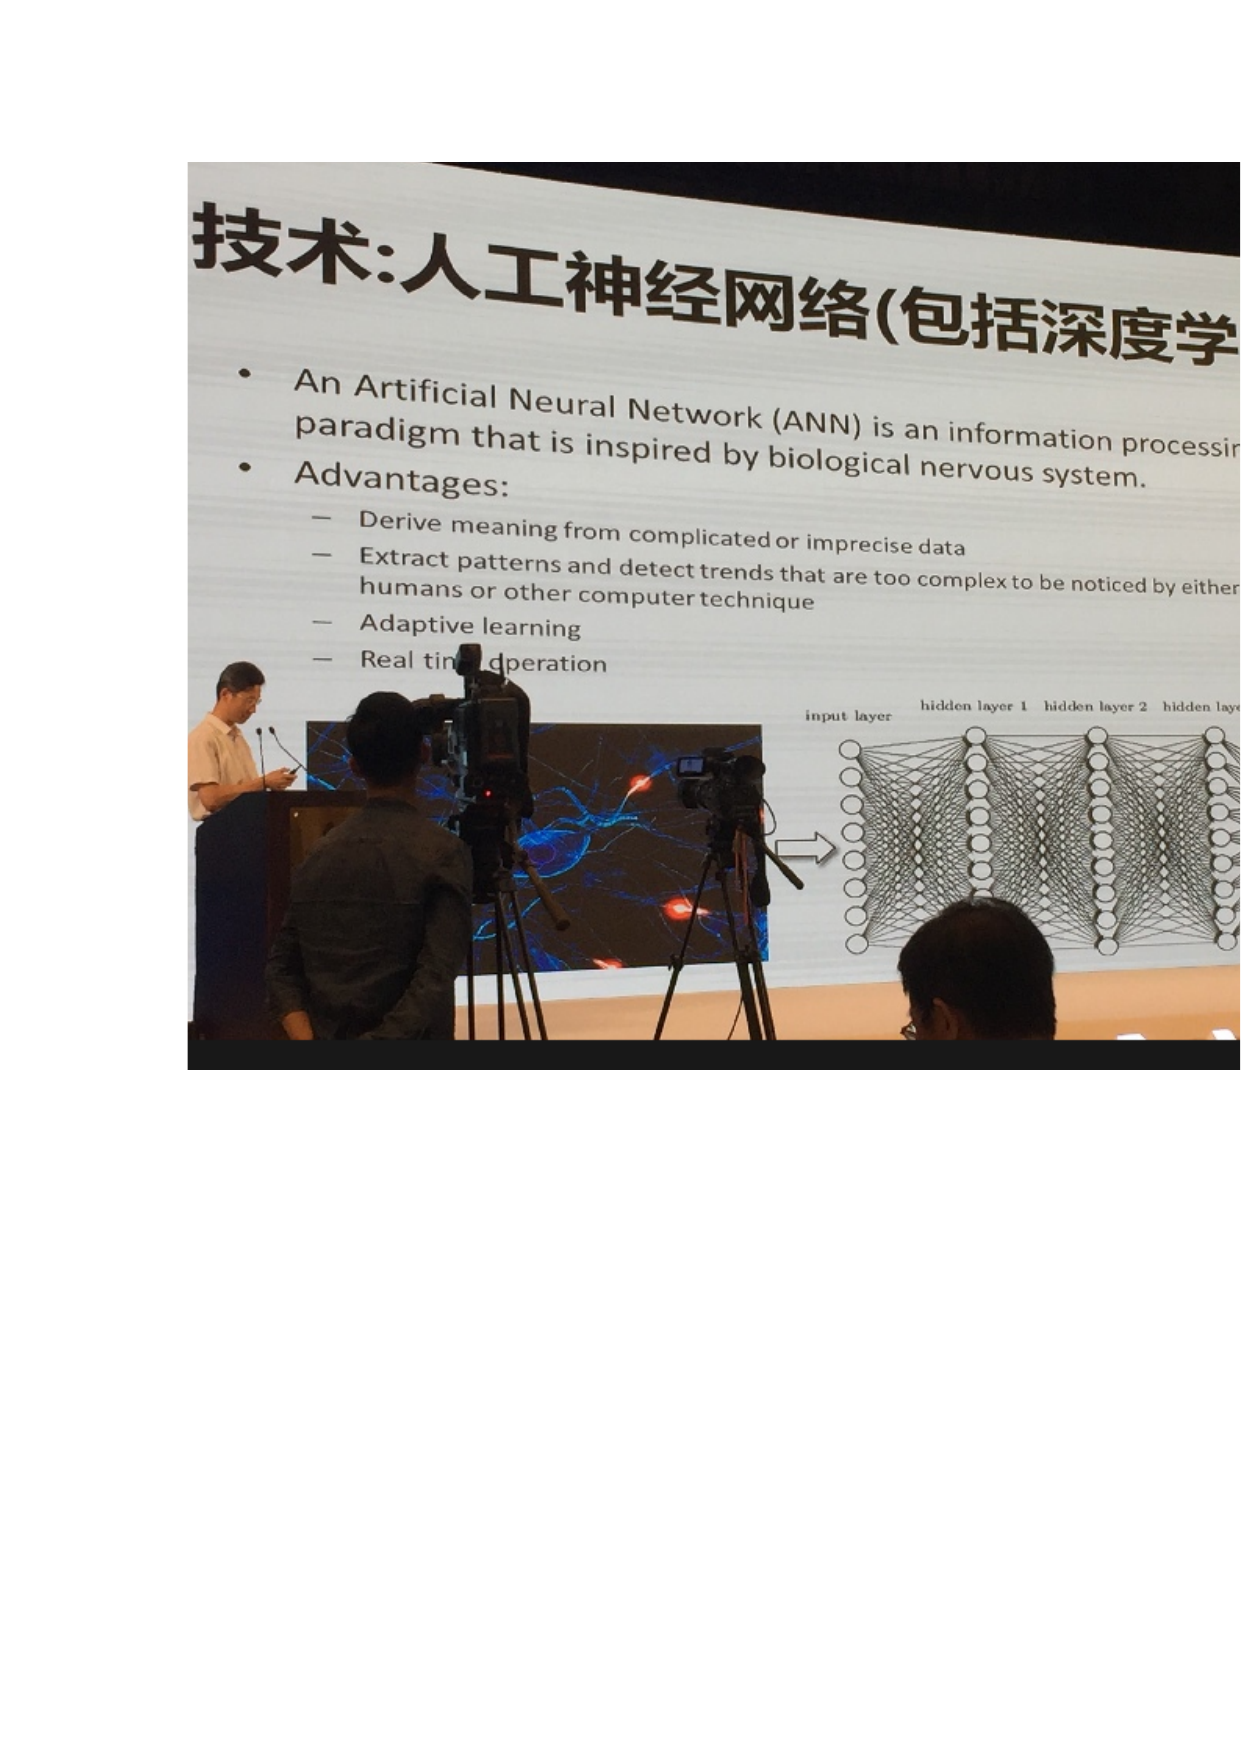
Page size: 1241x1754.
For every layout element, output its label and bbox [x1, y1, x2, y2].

picture [187, 162, 1241, 1070]
